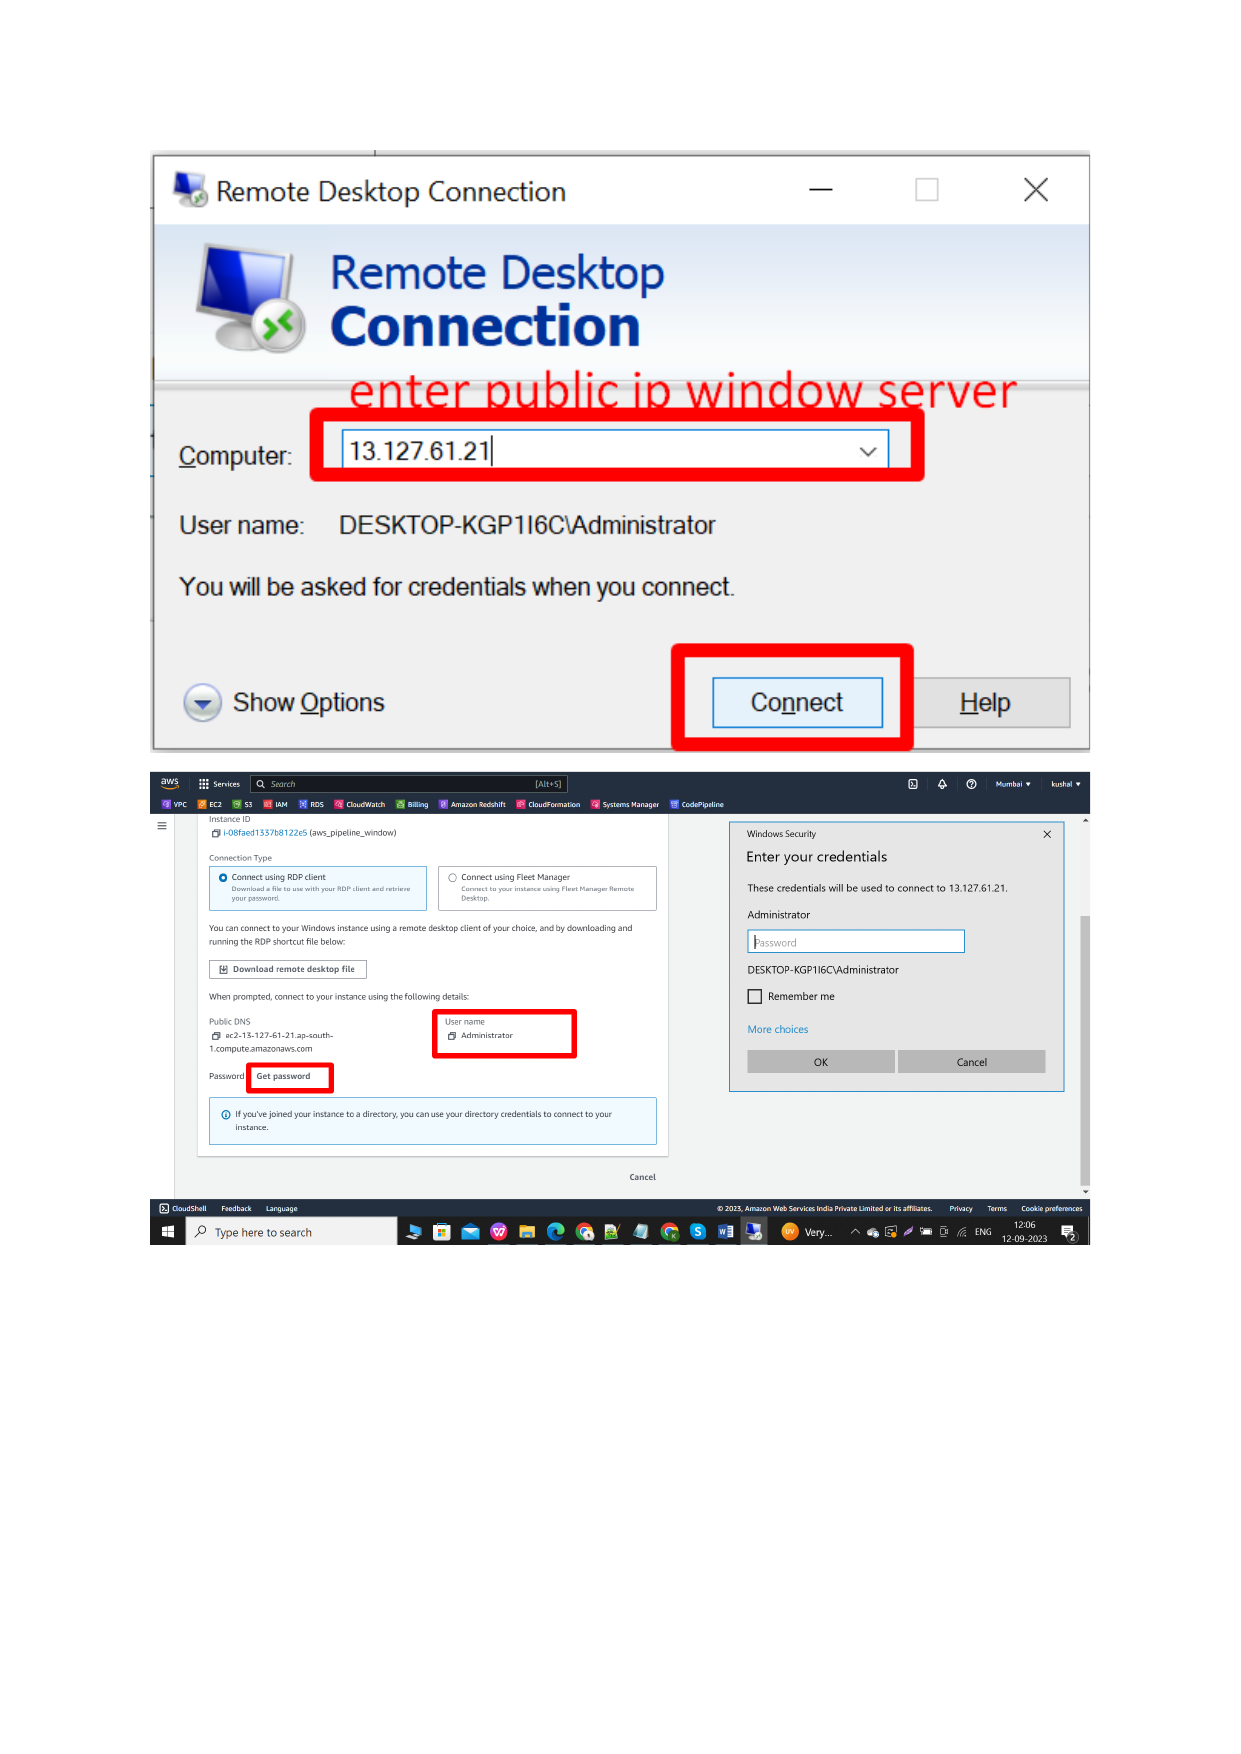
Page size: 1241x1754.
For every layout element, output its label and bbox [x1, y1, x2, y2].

picture [150, 150, 1091, 753]
picture [150, 771, 1091, 1245]
